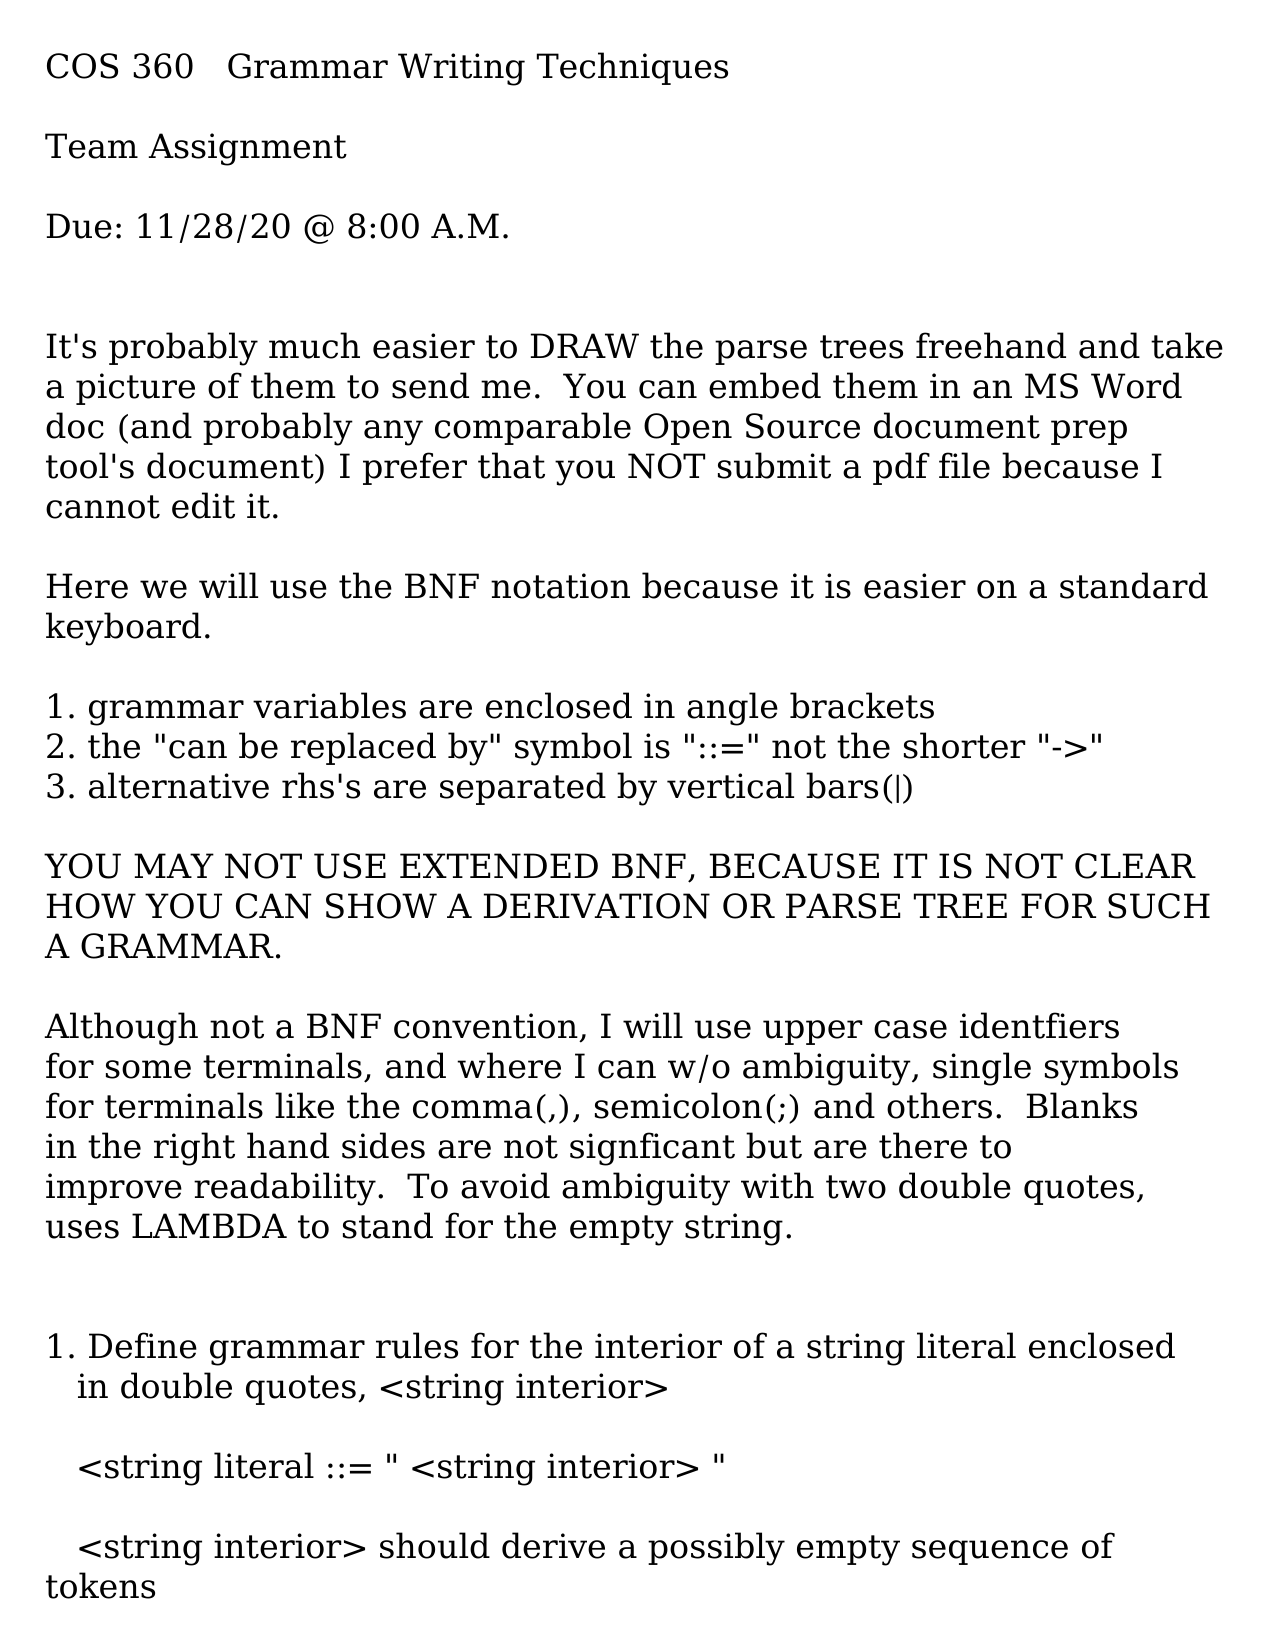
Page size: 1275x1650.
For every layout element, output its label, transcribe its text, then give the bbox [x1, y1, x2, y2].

text 3. alternative rhs's are separated by vertical bars(|) [45, 765, 1230, 805]
text Although not a BNF convention, I will use upper case identfiers [45, 1005, 1230, 1045]
text for terminals like the comma(,), semicolon(;) and others. Blanks [45, 1085, 1230, 1125]
text Here we will use the BNF notation because it is easier on a standard [45, 565, 1230, 605]
text for some terminals, and where I can w/o ambiguity, single symbols [45, 1045, 1230, 1085]
text <string interior> should derive a possibly empty sequence of tokens [45, 1525, 1230, 1605]
text 1. grammar variables are enclosed in angle brackets [45, 685, 1230, 725]
text Due: 11/28/20 @ 8:00 A.M. [45, 205, 1230, 245]
text 1. Define grammar rules for the interior of a string literal enclosed [45, 1325, 1230, 1365]
text keyboard. [45, 605, 1230, 645]
text improve readability. To avoid ambiguity with two double quotes, [45, 1165, 1230, 1205]
text <string literal ::= " <string interior> " [45, 1445, 1230, 1485]
text YOU MAY NOT USE EXTENDED BNF, BECAUSE IT IS NOT CLEAR HOW YOU CAN SHOW A DERIVATION OR PARSE TREE FOR SUCH A GRAMMAR. [45, 845, 1230, 965]
text in the right hand sides are not signficant but are there to [45, 1125, 1230, 1165]
text 2. the "can be replaced by" symbol is "::=" not the shorter "->" [45, 725, 1230, 765]
text Team Assignment [45, 125, 1230, 165]
text uses LAMBDA to stand for the empty string. [45, 1205, 1230, 1245]
text COS 360 Grammar Writing Techniques [45, 45, 1230, 85]
text It's probably much easier to DRAW the parse trees freehand and take a picture of them to send me. You can embed them in an MS Word doc (and probably any comparable Open Source document prep tool's document) I prefer that you NOT submit a pdf file because I cannot edit it. [45, 325, 1230, 525]
text in double quotes, <string interior> [45, 1365, 1230, 1405]
